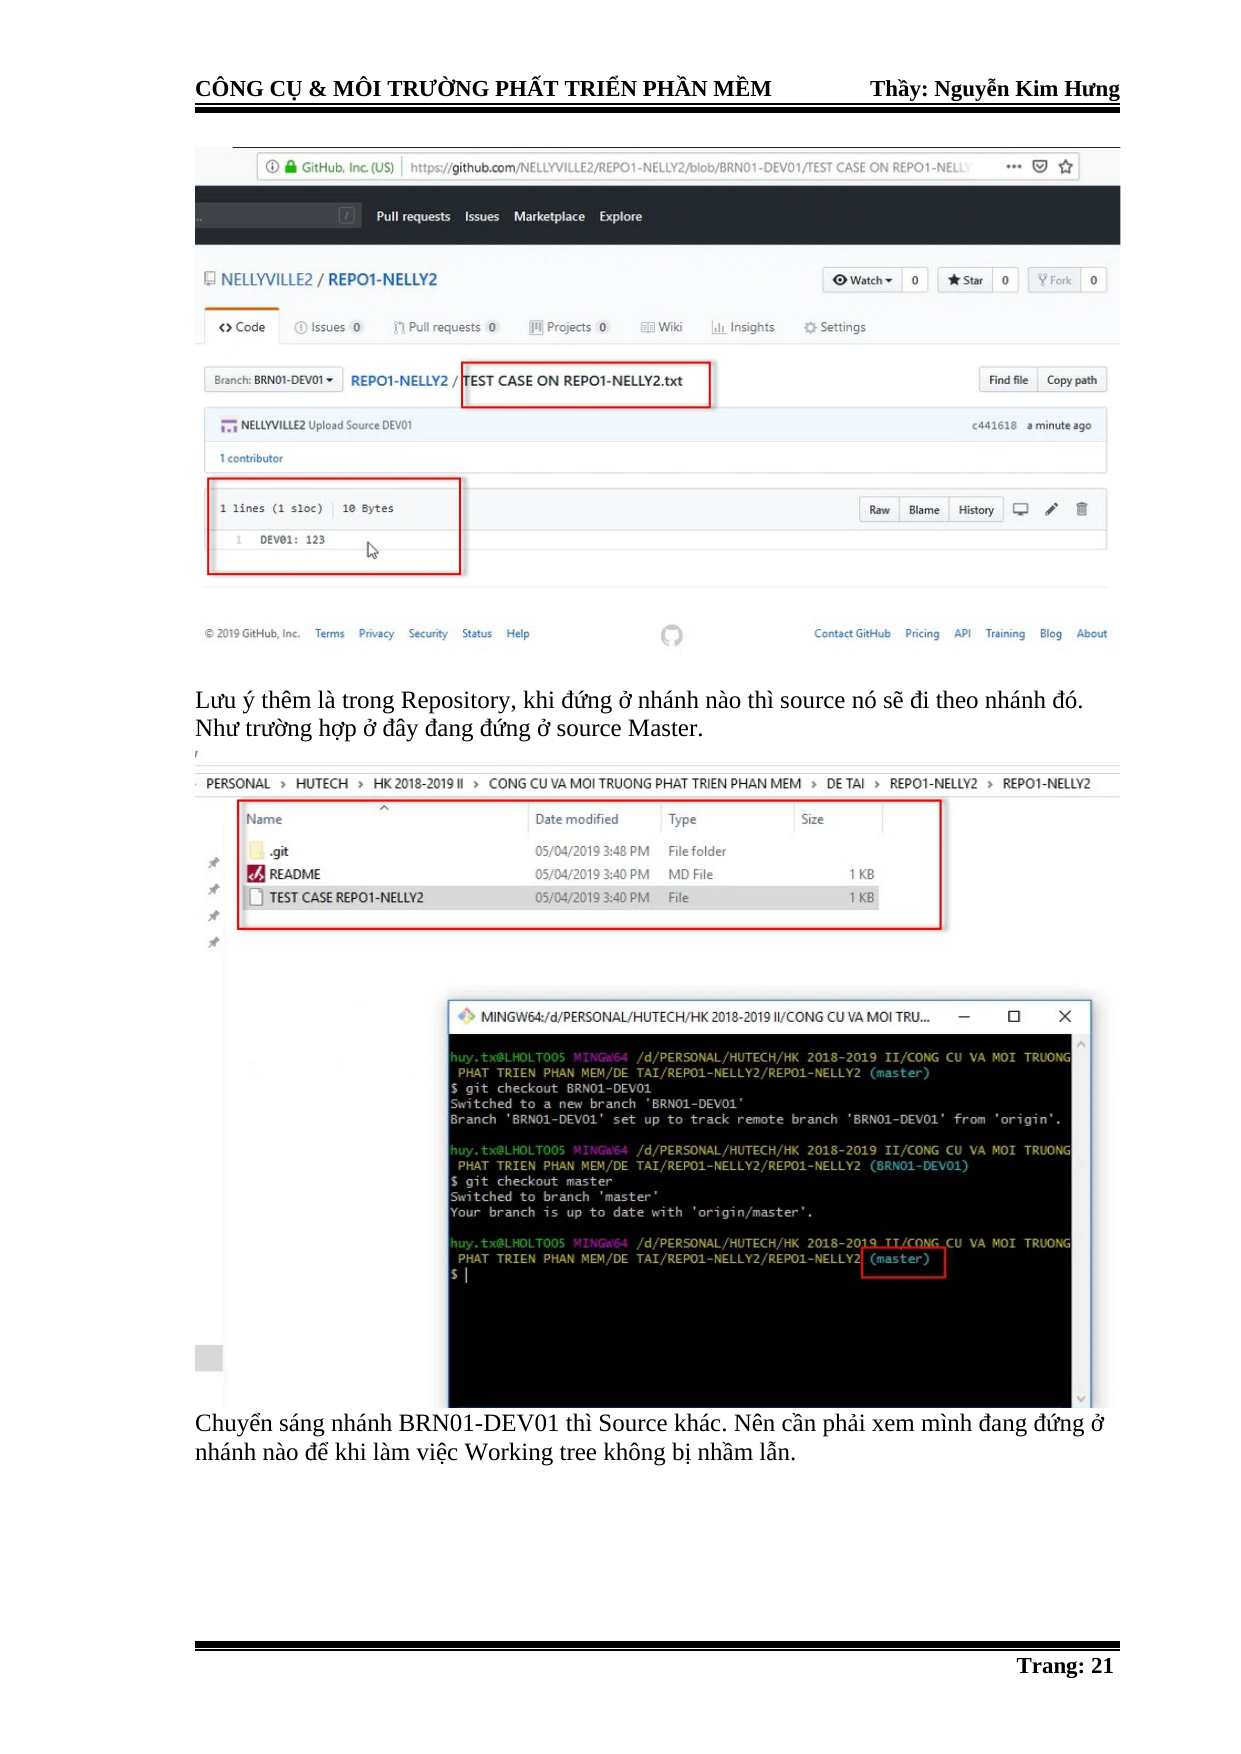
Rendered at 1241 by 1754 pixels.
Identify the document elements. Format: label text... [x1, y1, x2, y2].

picture [195, 147, 1121, 685]
text Chuyển sáng nhánh BRN01-DEV01 thì Source khác. Nên cần phải xem mình đang đứng ở nhánh nào để khi làm việc Working tree không bị nhầm lẫn. [195, 1408, 1120, 1465]
text Như trường hợp ở đây đang đứng ở source Master. [195, 713, 1120, 742]
picture [195, 742, 1121, 1408]
text Lưu ý thêm là trong Repository, khi đứng ở nhánh nào thì source nó sẽ đi theo nhánh đó. [195, 685, 1120, 713]
